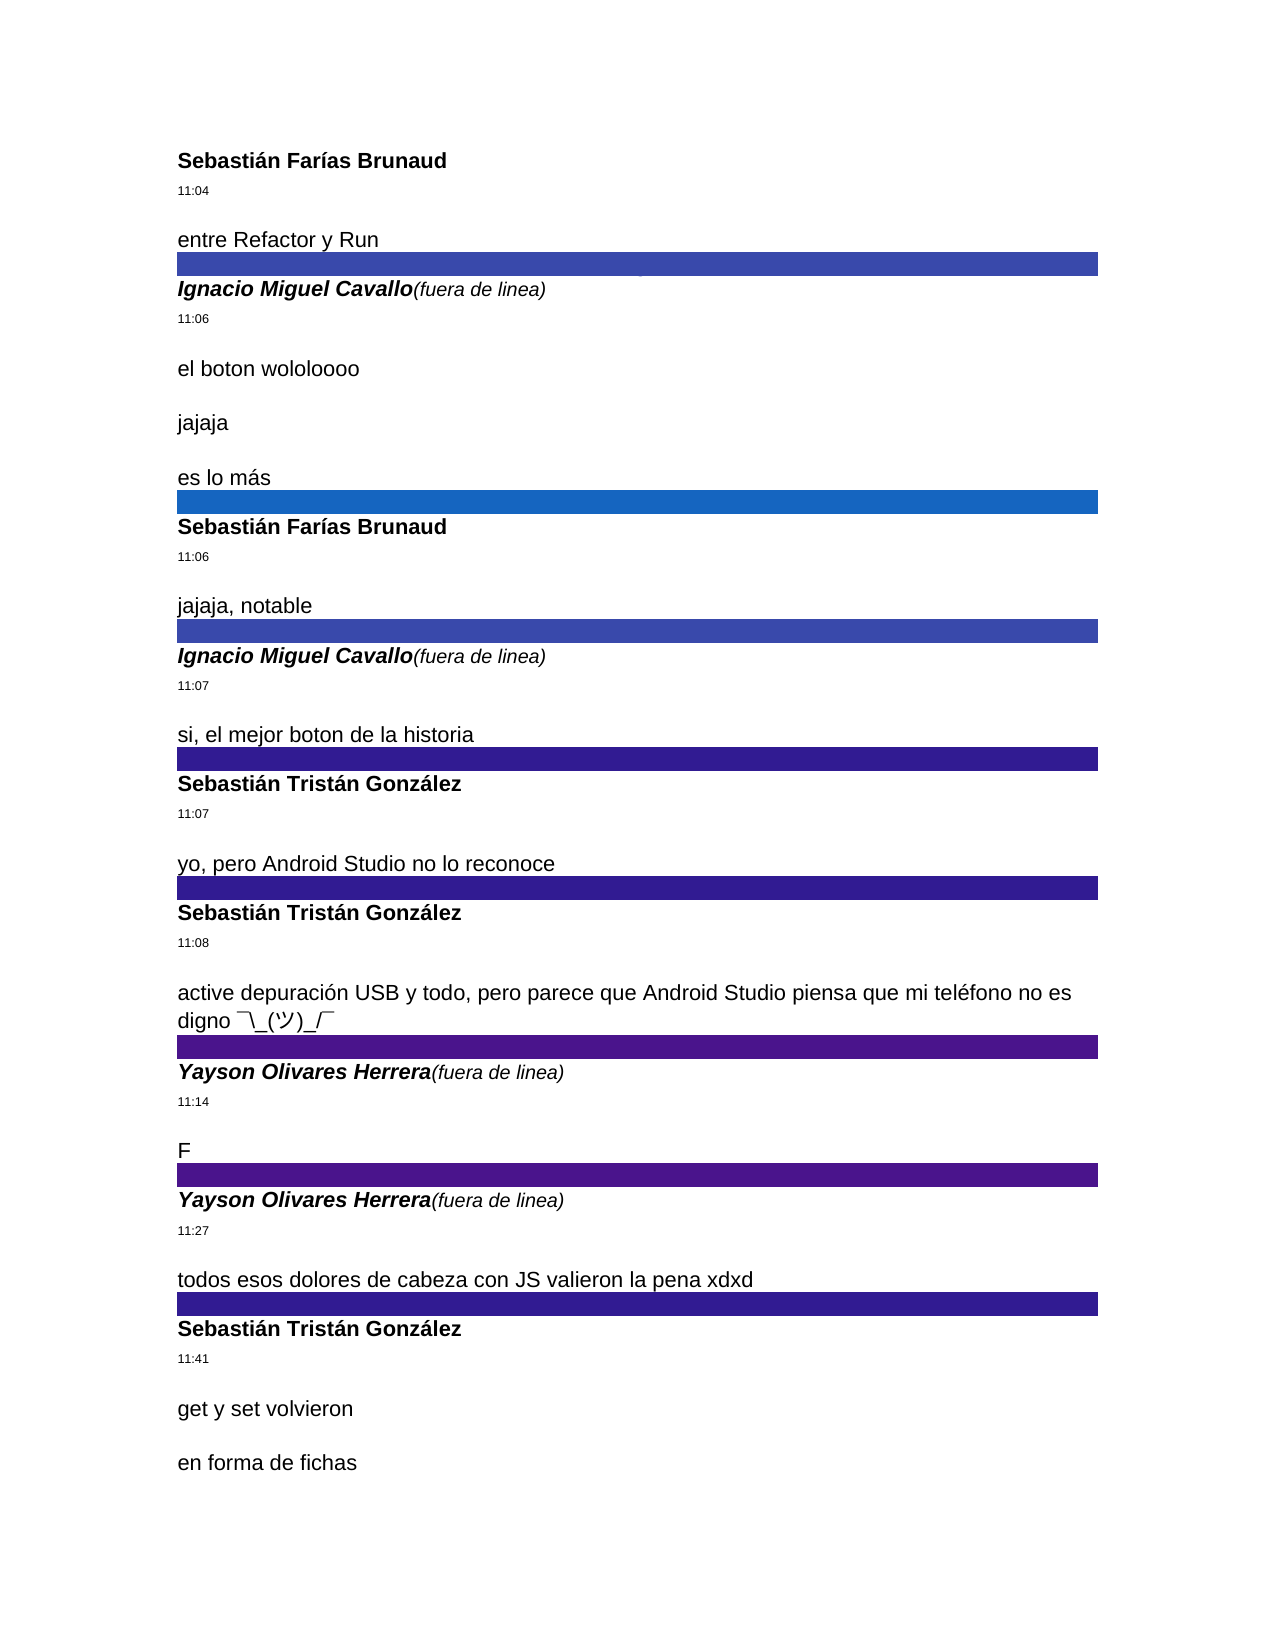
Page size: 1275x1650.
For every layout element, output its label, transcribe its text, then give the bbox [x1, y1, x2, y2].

text 11:06 [177, 539, 1098, 564]
text 11:04 [177, 173, 1098, 198]
text F [177, 1138, 1098, 1163]
text active depuración USB y todo, pero parece que Android Studio piensa que mi teléfono no es digno ¯\_(ツ)_/¯ [177, 980, 1098, 1035]
text get y set volvieron [177, 1396, 1098, 1421]
text Ig [177, 252, 1098, 276]
text Ya [177, 1035, 1098, 1059]
text jajaja [177, 410, 1098, 436]
text todos esos dolores de cabeza con JS valieron la pena xdxd [177, 1267, 1098, 1292]
text 11:41 [177, 1341, 1098, 1367]
text en forma de fichas [177, 1450, 1098, 1475]
text si, el mejor boton de la historia [177, 722, 1098, 747]
text 11:14 [177, 1084, 1098, 1109]
text 11:08 [177, 925, 1098, 951]
text Se [177, 747, 1098, 771]
text es lo más [177, 465, 1098, 490]
text 11:07 [177, 797, 1098, 822]
text Ig [177, 619, 1098, 643]
text Sebastián Tristán González [177, 1316, 1098, 1341]
text Se [177, 1292, 1098, 1316]
text Se [177, 490, 1098, 514]
text Ignacio Miguel Cavallo(fuera de linea) [177, 276, 1098, 302]
text 11:27 [177, 1213, 1098, 1238]
text el boton wololoooo [177, 356, 1098, 381]
text Sebastián Farías Brunaud [177, 514, 1098, 539]
text yo, pero Android Studio no lo reconoce [177, 851, 1098, 876]
text Sebastián Tristán González [177, 900, 1098, 925]
text Ignacio Miguel Cavallo(fuera de linea) [177, 643, 1098, 668]
text entre Refactor y Run [177, 227, 1098, 252]
text Yayson Olivares Herrera(fuera de linea) [177, 1059, 1098, 1084]
text Yayson Olivares Herrera(fuera de linea) [177, 1187, 1098, 1213]
text jajaja, notable [177, 593, 1098, 619]
text Sebastián Farías Brunaud [177, 148, 1098, 173]
text 11:07 [177, 668, 1098, 693]
text Sebastián Tristán González [177, 771, 1098, 797]
text Ya [177, 1163, 1098, 1187]
text Se [177, 876, 1098, 900]
text 11:06 [177, 302, 1098, 327]
